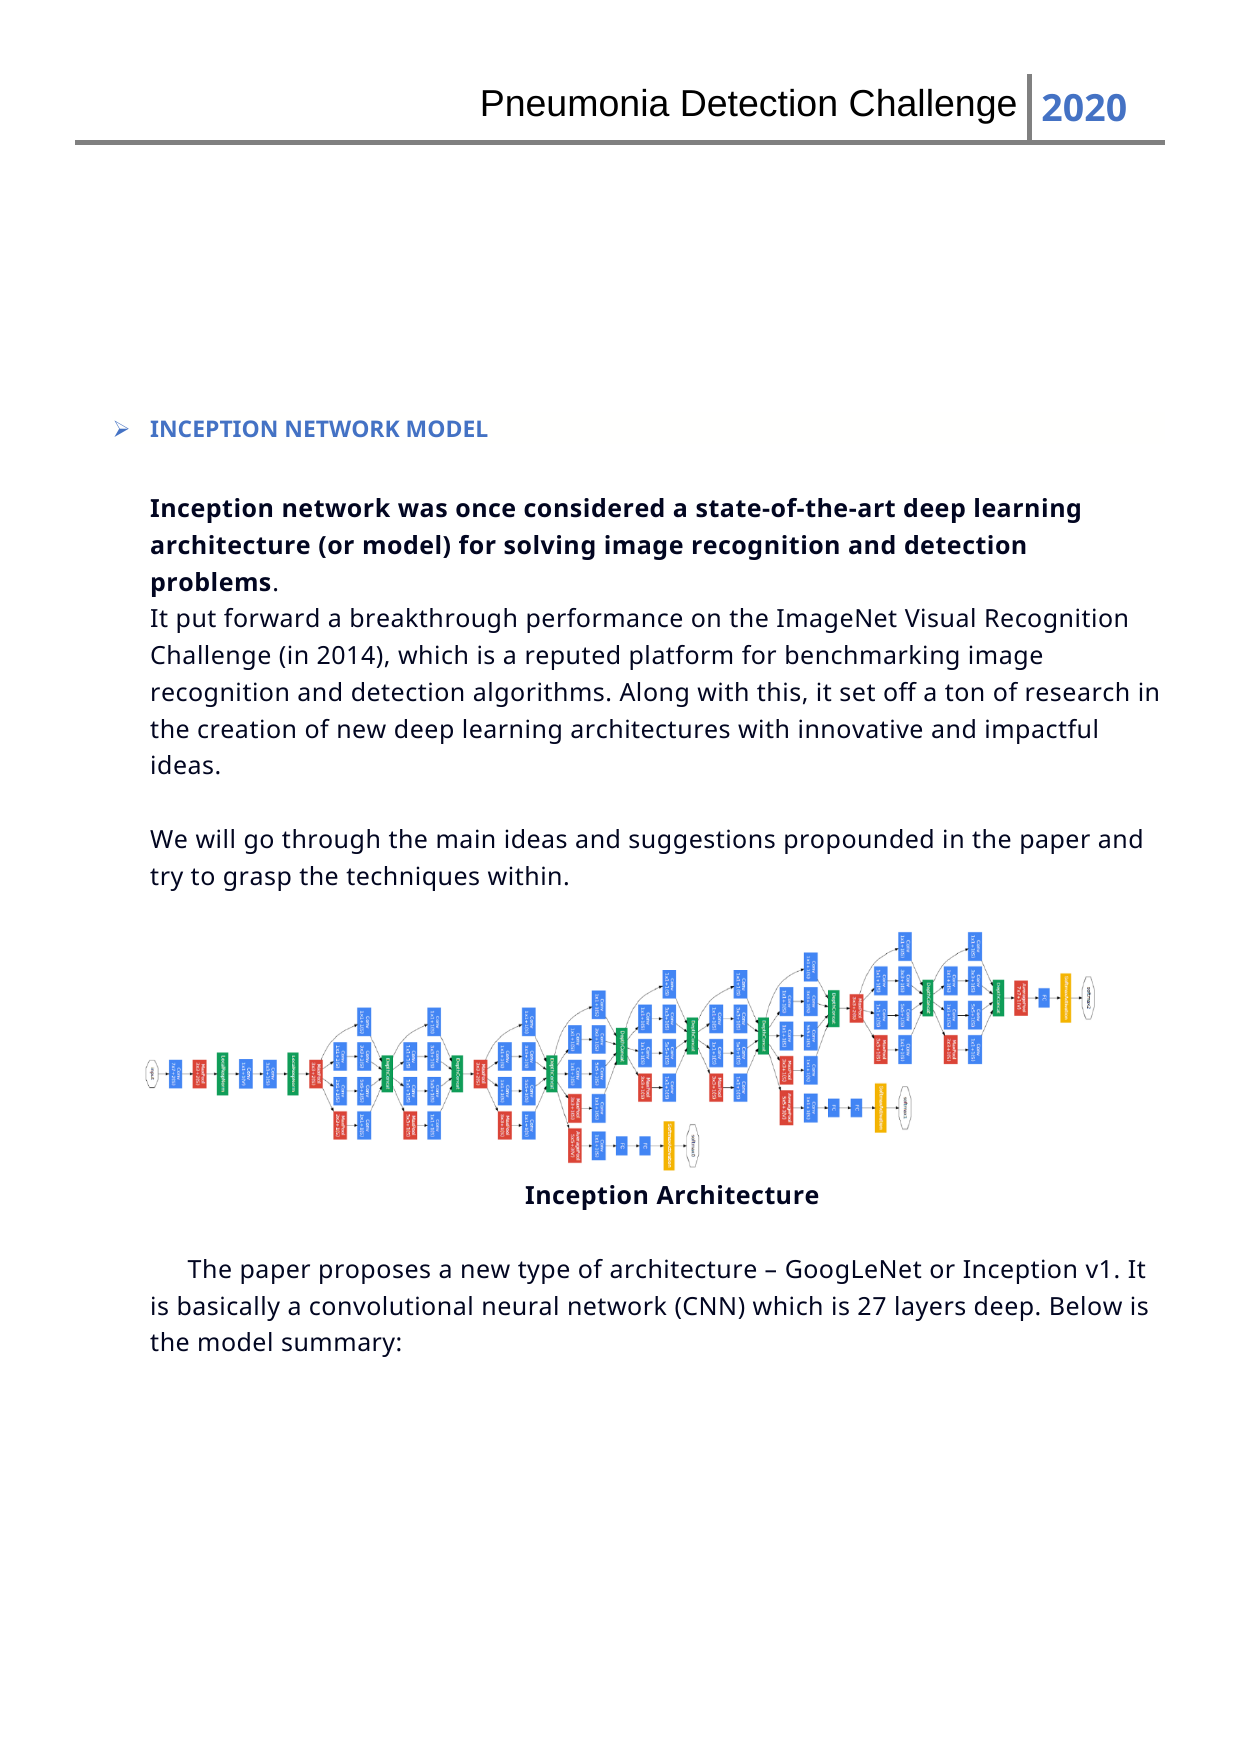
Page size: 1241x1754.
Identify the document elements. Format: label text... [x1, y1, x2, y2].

text The paper proposes a new type of architecture – GoogLeNet or Inception v1. It is basically a convolutional neural network (CNN) which is 27 layers deep. Below is the model summary: [150, 1251, 1165, 1359]
picture [142, 931, 1099, 1176]
subtitle INCEPTION NETWORK MODEL [112, 412, 1165, 444]
text It put forward a breakthrough performance on the ImageNet Visual Recognition Challenge (in 2014), which is a reputed platform for benchmarking image recognition and detection algorithms. Along with this, it set off a ton of research in the creation of new deep learning architectures with innovative and impactful ideas. [150, 601, 1165, 782]
text Inception Architecture [450, 1178, 1165, 1212]
text We will go through the main ideas and suggestions propounded in the paper and try to grasp the techniques within. [150, 822, 1165, 892]
text Inception network was once considered a state-of-the-art deep learning architecture (or model) for solving image recognition and detection problems. [150, 491, 1165, 598]
